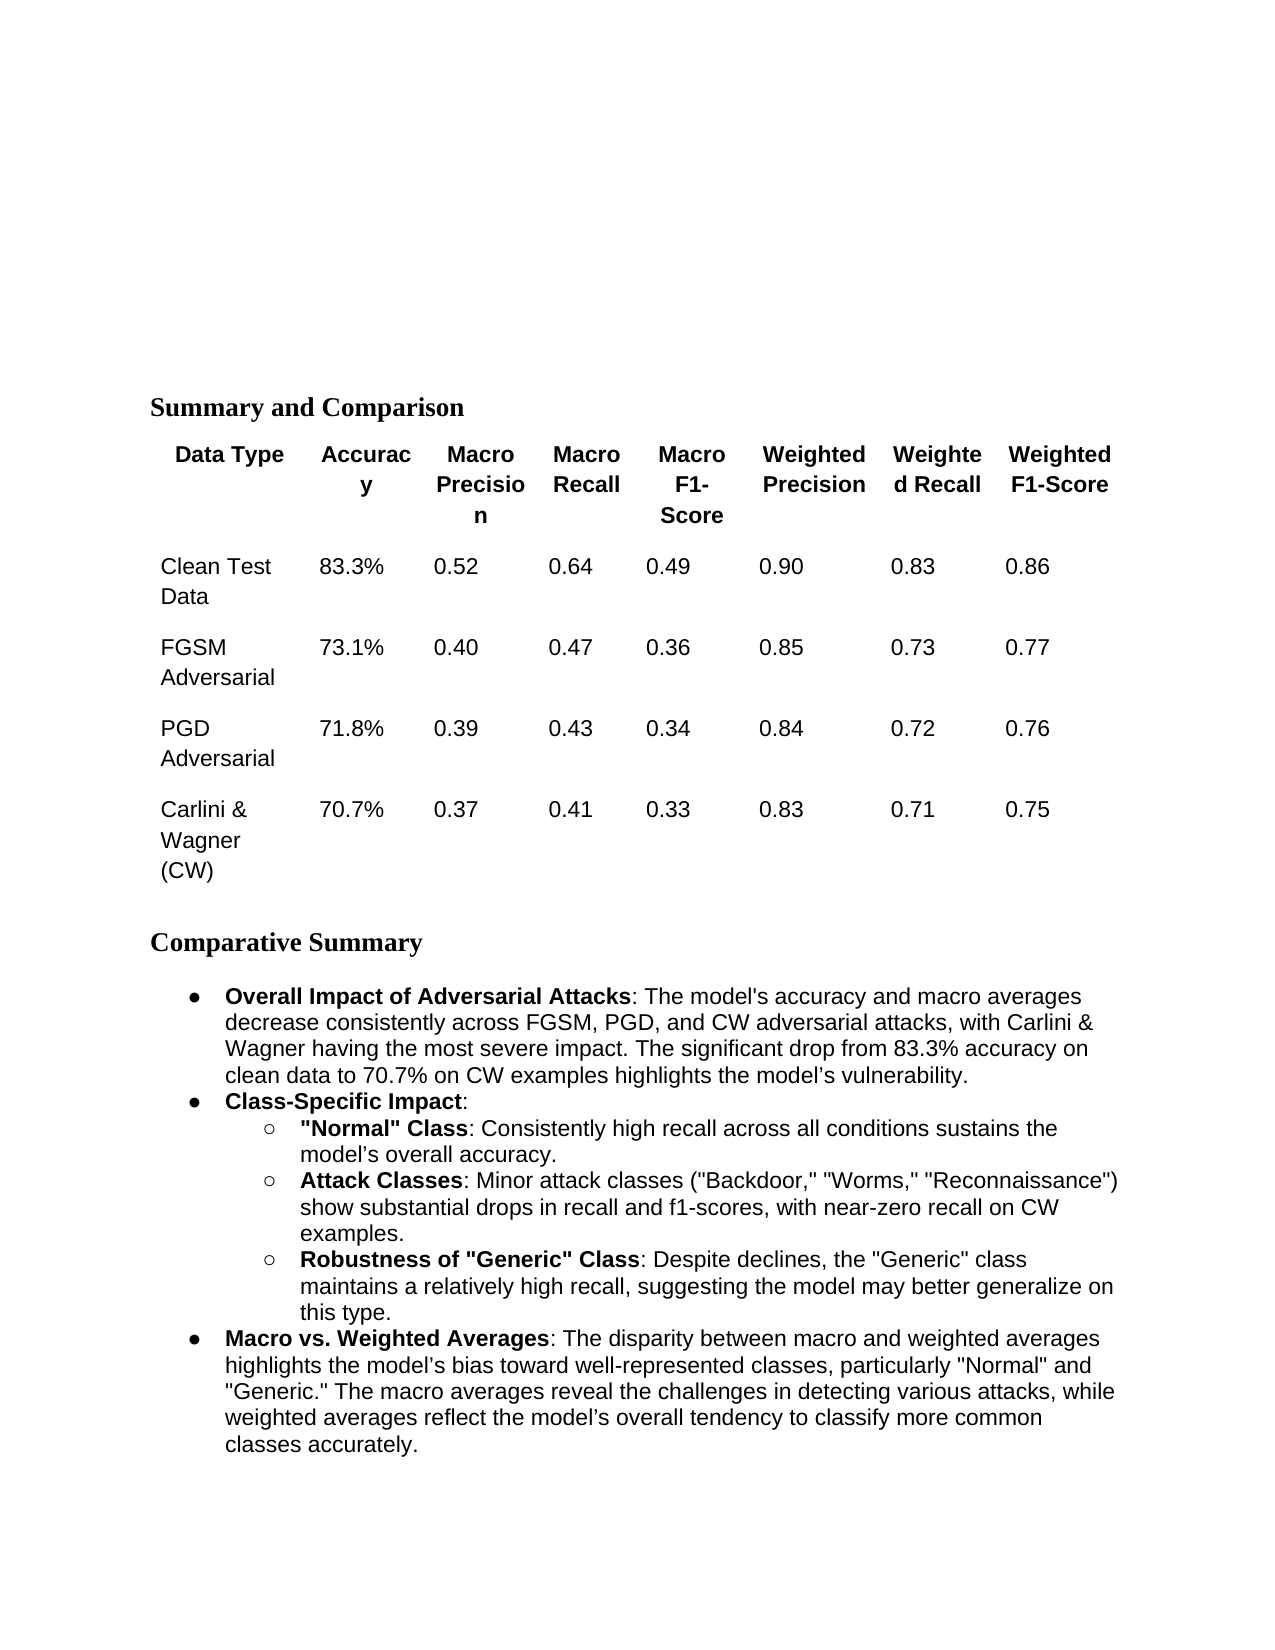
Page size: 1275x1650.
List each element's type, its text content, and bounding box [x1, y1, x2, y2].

list Overall Impact of Adversarial Attacks: The model's accuracy and macro averages decrease consistently across FGSM, PGD, and CW adversarial attacks, with Carlini & Wagner having the most severe impact. The significant drop from 83.3% accuracy on clean data to 70.7% on CW examples highlights the model’s vulnerability. [187, 983, 1125, 1088]
table_header Macro Recall [538, 431, 635, 542]
table_cell 0.52 [423, 542, 538, 623]
subtitle Comparative Summary [150, 927, 1125, 958]
table_cell 73.1% [309, 624, 423, 705]
table_cell 71.8% [309, 705, 423, 786]
table_cell 0.49 [635, 542, 748, 623]
table_cell Clean Test Data [150, 542, 309, 623]
table_cell 0.36 [635, 624, 748, 705]
table_header Data Type [150, 431, 309, 542]
table_cell 0.84 [749, 705, 880, 786]
table_header Weighted Recall [880, 431, 995, 542]
list Macro vs. Weighted Averages: The disparity between macro and weighted averages highlights the model’s bias toward well-represented classes, particularly "Normal" and "Generic." The macro averages reveal the challenges in detecting various attacks, while weighted averages reflect the model’s overall tendency to classify more common classes accurately. [187, 1325, 1125, 1457]
table_cell 0.34 [635, 705, 748, 786]
table_cell 83.3% [309, 542, 423, 623]
list Class-Specific Impact: [187, 1088, 1125, 1114]
table_cell 0.64 [538, 542, 635, 623]
table_cell 0.77 [995, 624, 1125, 705]
table_cell 0.47 [538, 624, 635, 705]
table_cell 0.85 [749, 624, 880, 705]
table_header Macro F1-Score [635, 431, 748, 542]
table_cell 0.86 [995, 542, 1125, 623]
table_cell FGSM Adversarial [150, 624, 309, 705]
table_cell PGD Adversarial [150, 705, 309, 786]
table_cell Carlini & Wagner (CW) [150, 786, 309, 897]
list Robustness of "Generic" Class: Despite declines, the "Generic" class maintains a relatively high recall, suggesting the model may better generalize on this type. [262, 1246, 1125, 1325]
table_header Weighted F1-Score [995, 431, 1125, 542]
table_cell 0.41 [538, 786, 635, 897]
table_cell 0.75 [995, 786, 1125, 897]
table_header Weighted Precision [749, 431, 880, 542]
table_cell 0.43 [538, 705, 635, 786]
table_cell 70.7% [309, 786, 423, 897]
table_cell 0.72 [880, 705, 995, 786]
table_cell 0.40 [423, 624, 538, 705]
table_header Macro Precision [423, 431, 538, 542]
table_cell 0.33 [635, 786, 748, 897]
table_cell 0.83 [749, 786, 880, 897]
list "Normal" Class: Consistently high recall across all conditions sustains the model’s overall accuracy. [262, 1114, 1125, 1167]
table_cell 0.83 [880, 542, 995, 623]
table_cell 0.73 [880, 624, 995, 705]
table_header Accuracy [309, 431, 423, 542]
table_cell 0.76 [995, 705, 1125, 786]
table_cell 0.39 [423, 705, 538, 786]
table_cell 0.90 [749, 542, 880, 623]
subtitle Summary and Comparison [150, 391, 1125, 422]
table_cell 0.37 [423, 786, 538, 897]
list Attack Classes: Minor attack classes ("Backdoor," "Worms," "Reconnaissance") show substantial drops in recall and f1-scores, with near-zero recall on CW examples. [262, 1167, 1125, 1246]
table_cell 0.71 [880, 786, 995, 897]
